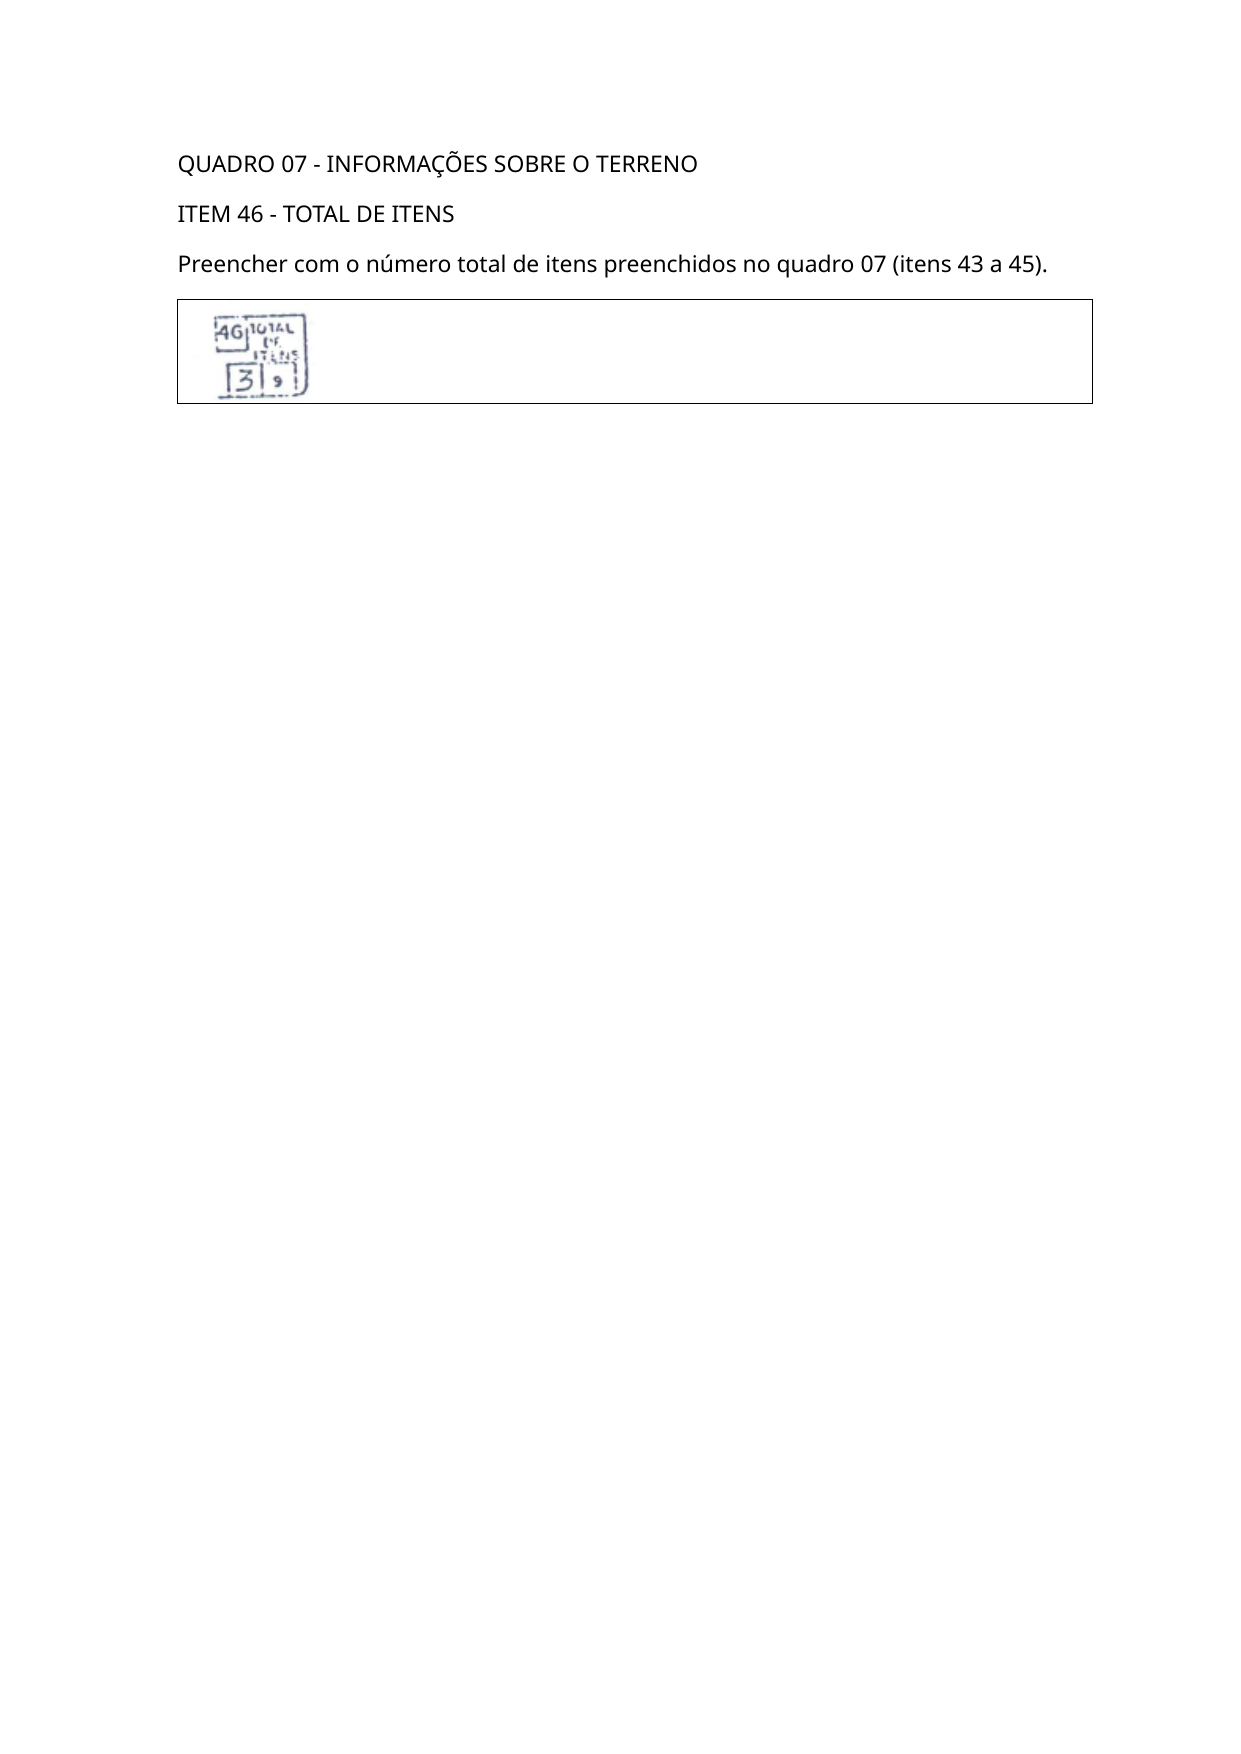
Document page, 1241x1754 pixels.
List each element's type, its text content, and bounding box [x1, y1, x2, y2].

picture [188, 300, 335, 403]
text ITEM 46 - TOTAL DE ITENS [177, 198, 1093, 229]
text QUADRO 07 - INFORMAÇÕES SOBRE O TERRENO [177, 148, 1093, 179]
table_header [335, 300, 1092, 403]
text Preencher com o número total de itens preenchidos no quadro 07 (itens 43 a 45). [177, 248, 1093, 280]
table_header [178, 300, 188, 403]
